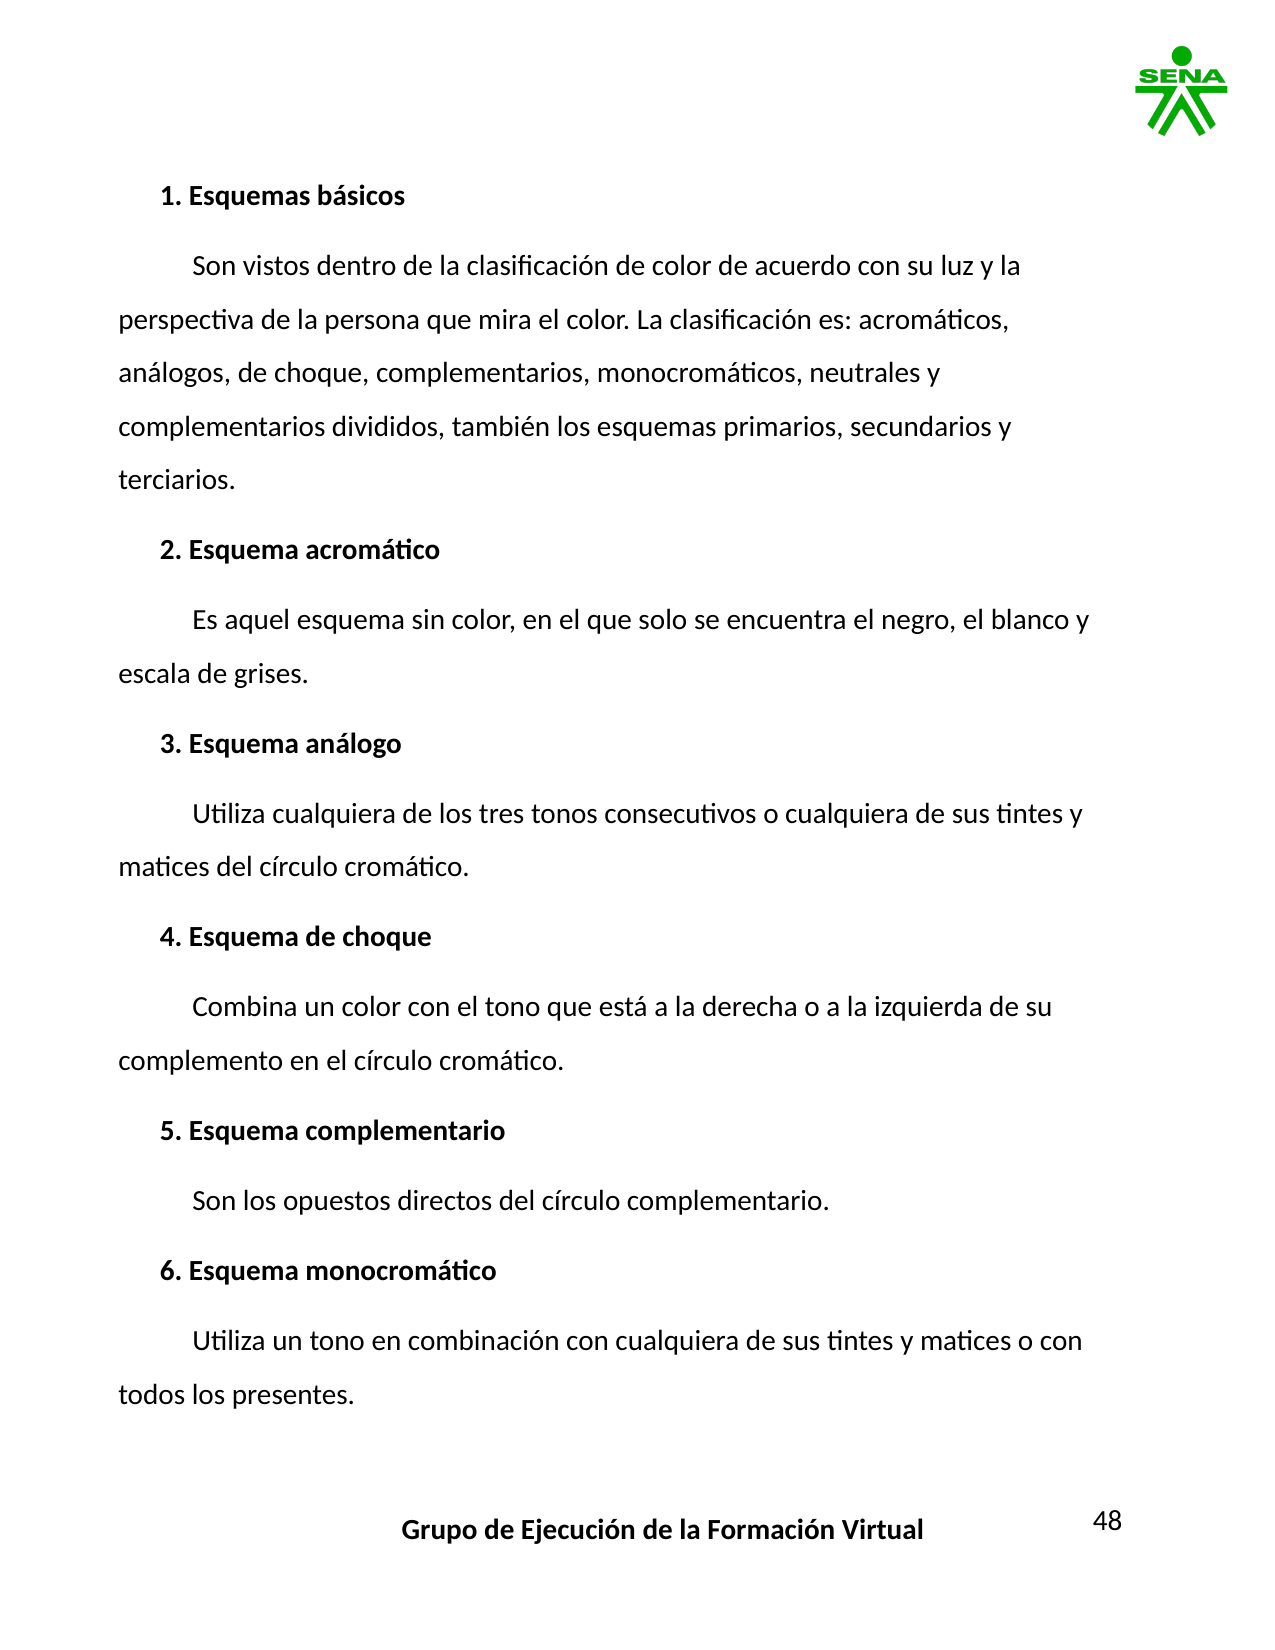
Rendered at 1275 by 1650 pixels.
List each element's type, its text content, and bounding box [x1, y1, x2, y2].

list Esquema monocromático [159, 1252, 1122, 1288]
text Son los opuestos directos del círculo complementario. [118, 1182, 1122, 1218]
text Son vistos dentro de la clasificación de color de acuerdo con su luz y la perspectiva de la persona que mira el color. La clasificación es: acromáticos, análogos, de choque, complementarios, monocromáticos, neutrales y complementarios divididos, también los esquemas primarios, secundarios y terciarios. [118, 247, 1122, 497]
text Es aquel esquema sin color, en el que solo se encuentra el negro, el blanco y escala de grises. [118, 601, 1122, 690]
picture [1135, 46, 1228, 136]
list Esquema acromático [159, 531, 1122, 567]
text Combina un color con el tono que está a la derecha o a la izquierda de su complemento en el círculo cromático. [118, 988, 1122, 1078]
list Esquema análogo [159, 725, 1122, 760]
text Utiliza cualquiera de los tres tonos consecutivos o cualquiera de sus tintes y matices del círculo cromático. [118, 795, 1122, 884]
list Esquema complementario [159, 1112, 1122, 1148]
text Utiliza un tono en combinación con cualquiera de sus tintes y matices o con todos los presentes. [118, 1322, 1122, 1411]
list Esquemas básicos [159, 177, 1122, 213]
list Esquema de choque [159, 918, 1122, 954]
